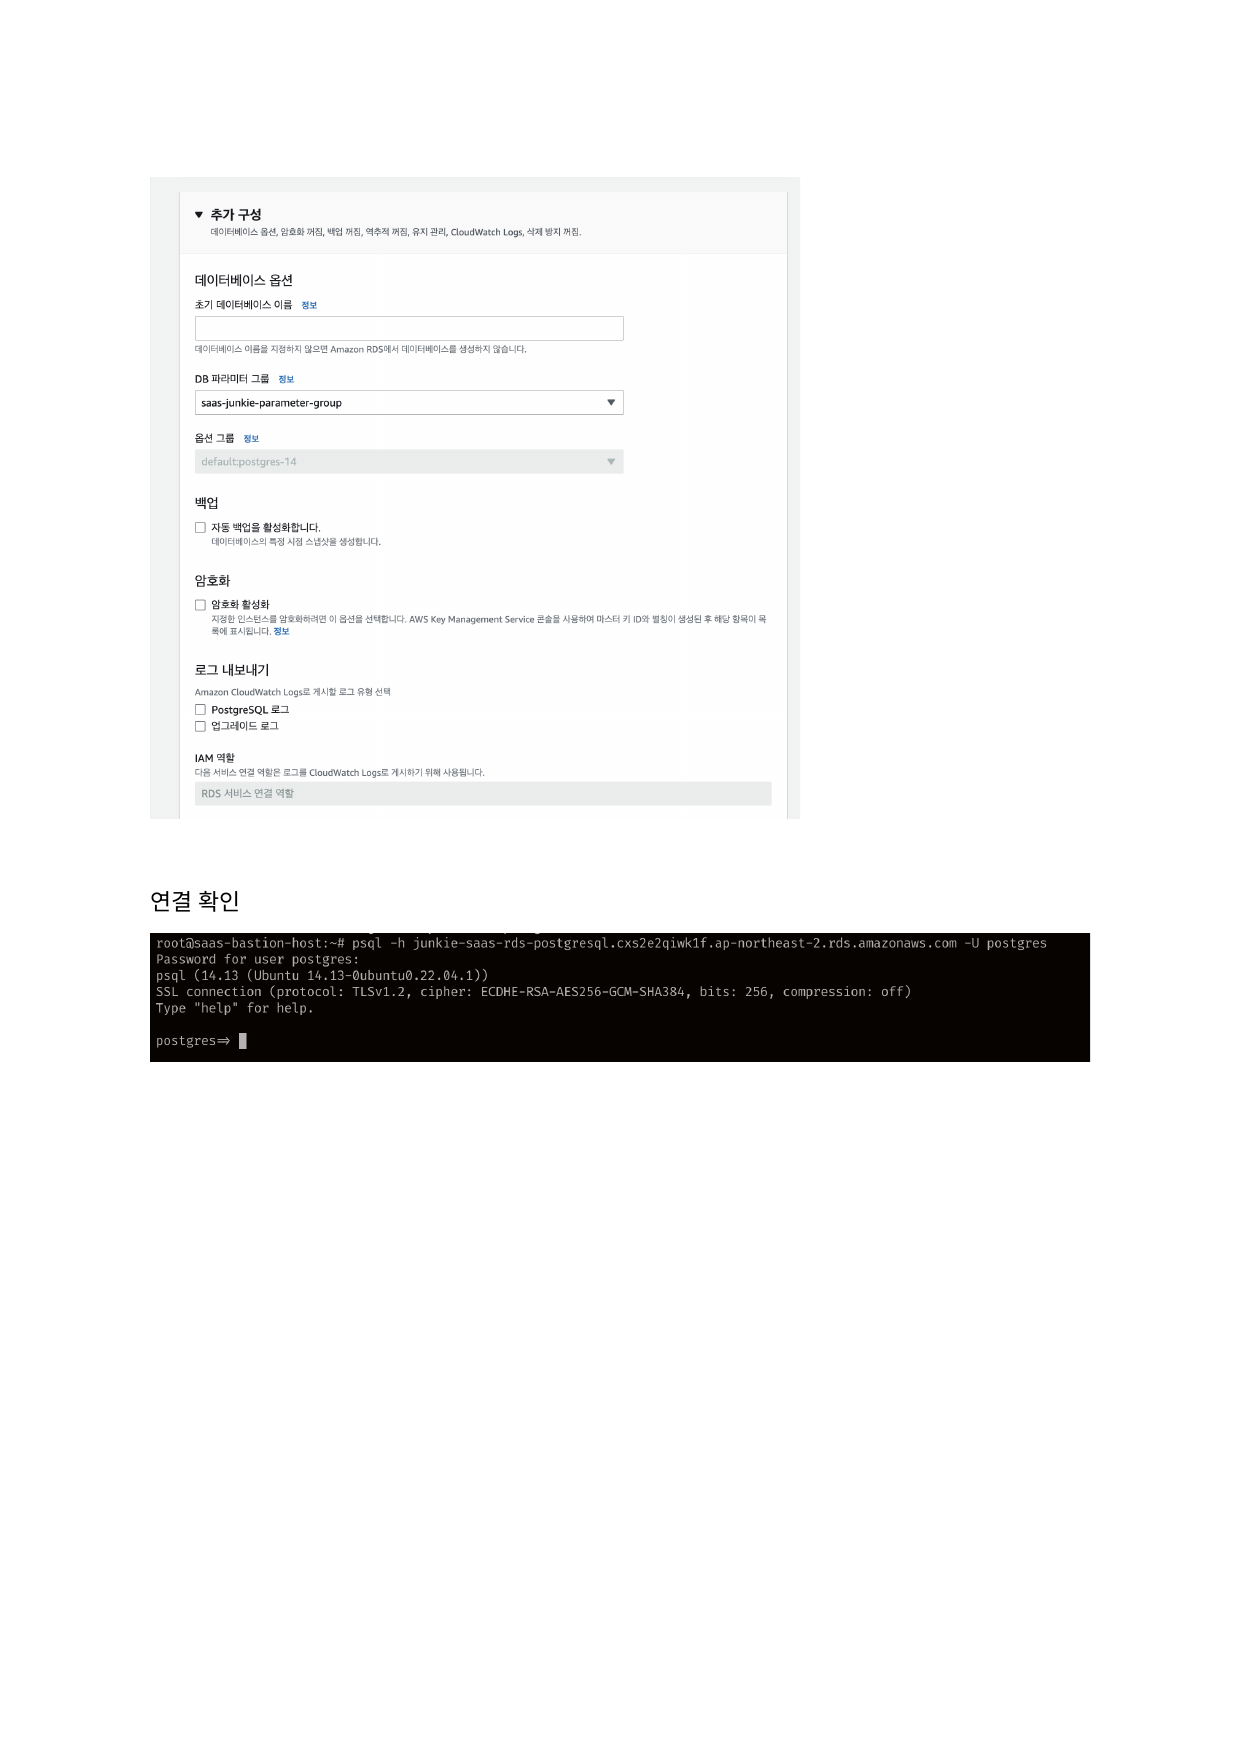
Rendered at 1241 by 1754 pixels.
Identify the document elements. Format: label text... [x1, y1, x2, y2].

picture [150, 177, 800, 819]
picture [150, 933, 1091, 1062]
text 연결 확인 [150, 883, 1090, 917]
